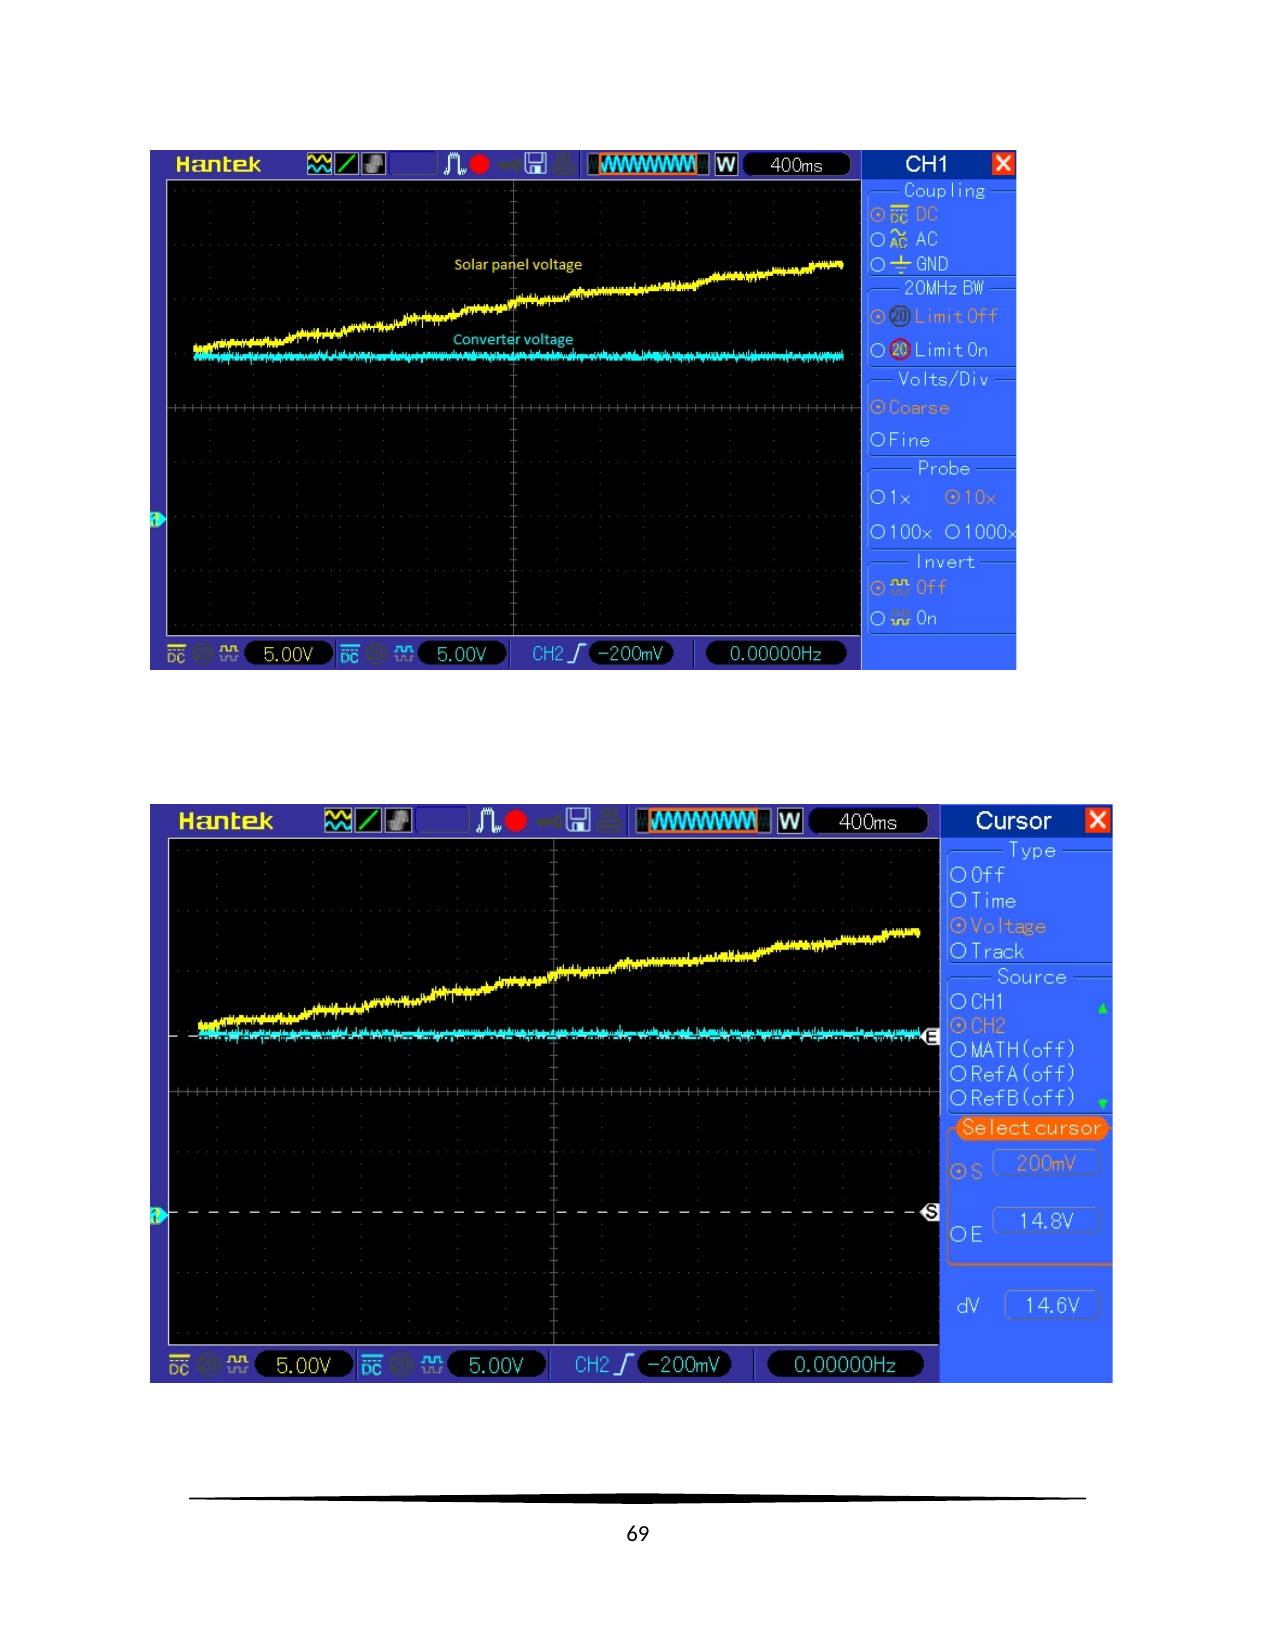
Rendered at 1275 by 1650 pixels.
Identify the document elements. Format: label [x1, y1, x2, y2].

picture [150, 150, 1017, 670]
picture [150, 804, 1113, 1383]
